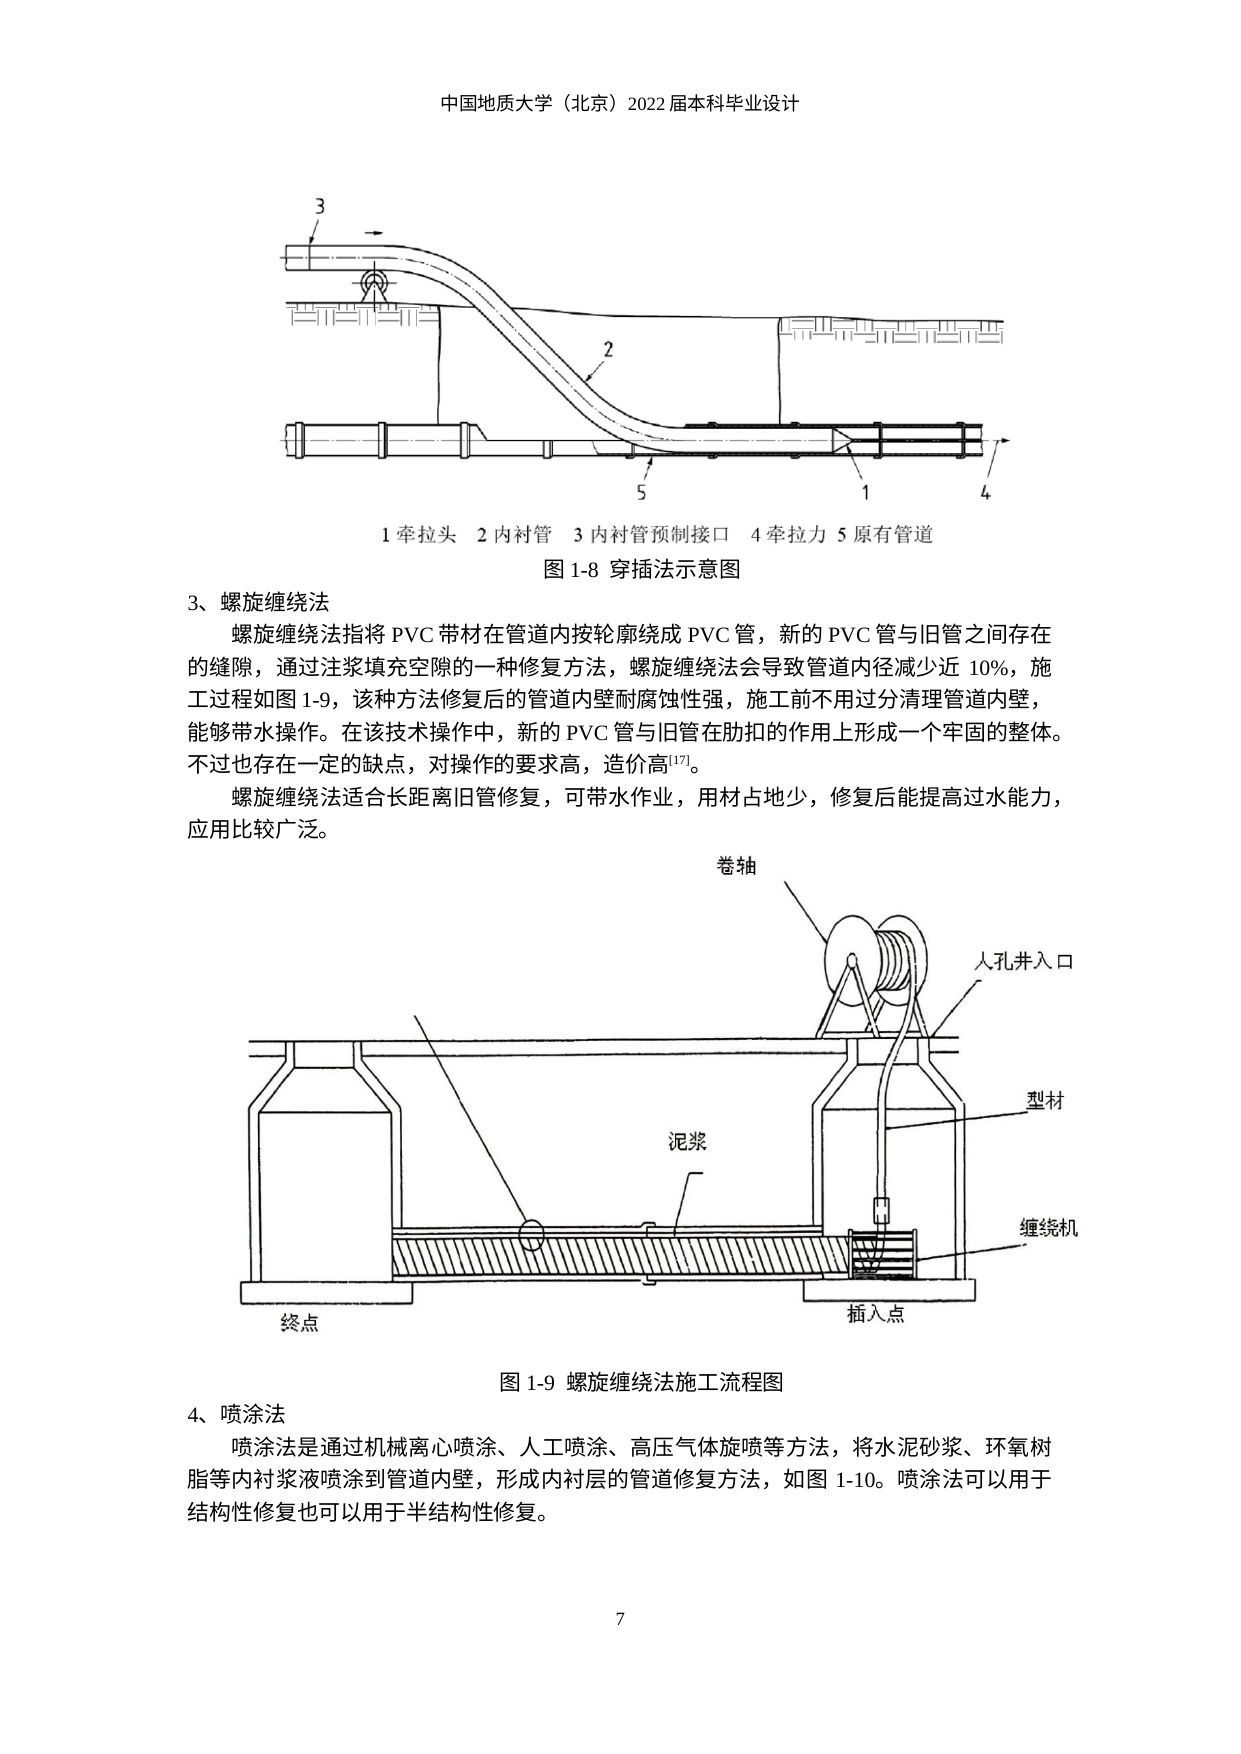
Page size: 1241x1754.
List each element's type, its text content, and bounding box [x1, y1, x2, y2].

text 螺旋缠绕法指将PVC带材在管道内按轮廓绕成PVC管，新的PVC管与旧管之间存在的缝隙，通过注浆填充空隙的一种修复方法，螺旋缠绕法会导致管道内径减少近10%，施工过程如图1-9，该种方法修复后的管道内壁耐腐蚀性强，施工前不用过分清理管道内壁，能够带水操作。在该技术操作中，新的PVC管与旧管在肋扣的作用上形成一个牢固的整体。不过也存在一定的缺点，对操作的要求高，造价高[17]。 [187, 617, 1053, 779]
text 螺旋缠绕法适合长距离旧管修复，可带水作业，用材占地少，修复后能提高过水能力，应用比较广泛。 [187, 779, 1053, 844]
text 图1-9 螺旋缠绕法施工流程图 [187, 1364, 1053, 1397]
text 4、喷涂法 [187, 1397, 1053, 1429]
picture [231, 844, 1097, 1342]
text 图1-8 穿插法示意图 [187, 552, 1053, 584]
picture [236, 162, 1048, 548]
text 3、螺旋缠绕法 [187, 584, 1053, 617]
text 喷涂法是通过机械离心喷涂、人工喷涂、高压气体旋喷等方法，将水泥砂浆、环氧树脂等内衬浆液喷涂到管道内壁，形成内衬层的管道修复方法，如图1-10。喷涂法可以用于结构性修复也可以用于半结构性修复。 [187, 1429, 1053, 1527]
